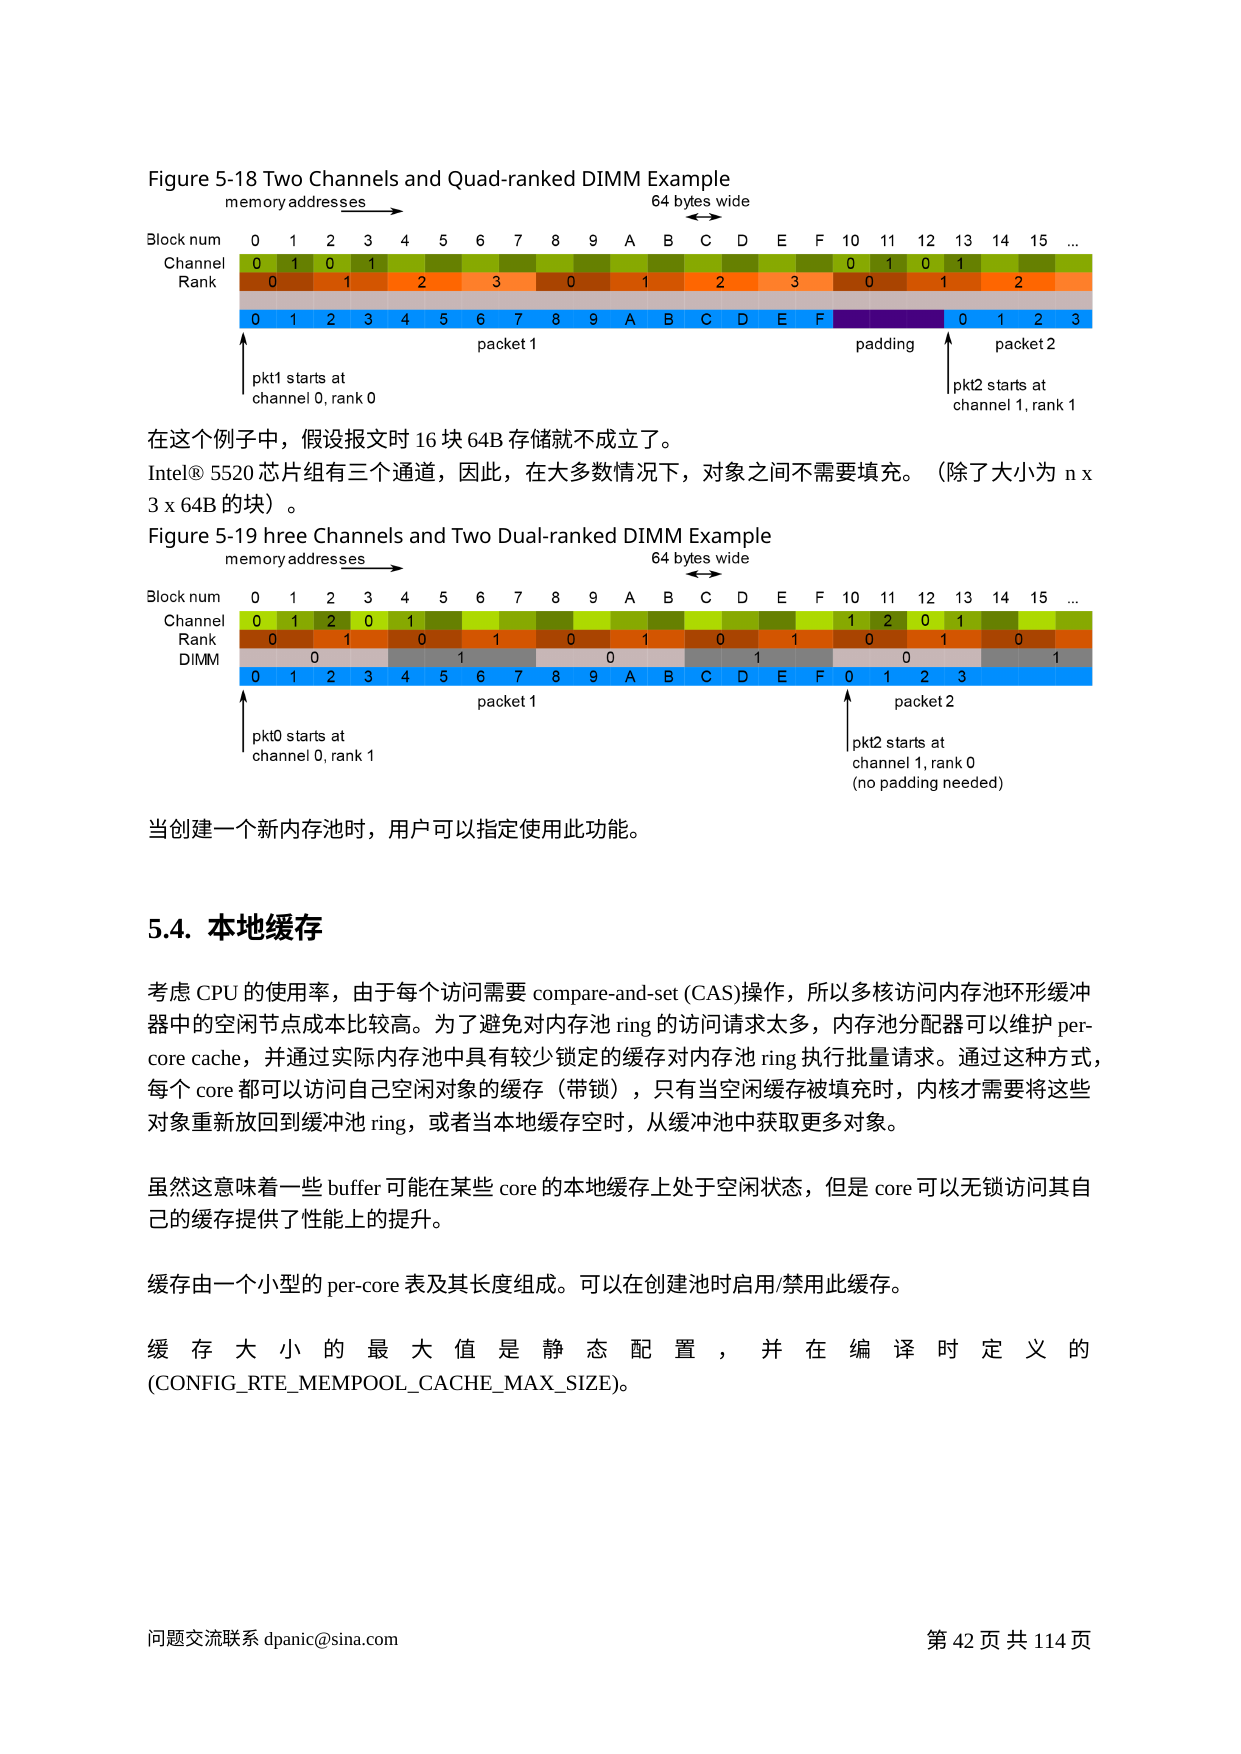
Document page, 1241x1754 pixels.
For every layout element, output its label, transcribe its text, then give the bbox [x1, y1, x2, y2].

text Intel® 5520芯片组有三个通道，因此，在大多数情况下，对象之间不需要填充。（除了大小为n x 3 x 64B的块）。 [148, 454, 1092, 519]
subtitle 本地缓存 [148, 893, 1092, 958]
picture [147, 194, 1093, 412]
text 当创建一个新内存池时，用户可以指定使用此功能。 [148, 812, 1092, 844]
text 缓存大小的最大值是静态配置，并在编译时定义的(CONFIG_RTE_MEMPOOL_CACHE_MAX_SIZE)。 [148, 1332, 1092, 1397]
text 在这个例子中，假设报文时16块64B存储就不成立了。 [148, 422, 1092, 454]
text 缓存由一个小型的per-core表及其长度组成。可以在创建池时启用/禁用此缓存。 [148, 1267, 1092, 1299]
text 虽然这意味着一些buffer可能在某些core的本地缓存上处于空闲状态，但是core可以无锁访问其自己的缓存提供了性能上的提升。 [148, 1169, 1092, 1234]
text 考虑CPU的使用率，由于每个访问需要compare-and-set (CAS)操作，所以多核访问内存池环形缓冲器中的空闲节点成本比较高。为了避免对内存池ring的访问请求太多，内存池分配器可以维护per-core cache，并通过实际内存池中具有较少锁定的缓存对内存池ring执行批量请求。通过这种方式，每个core都可以访问自己空闲对象的缓存（带锁），只有当空闲缓存被填充时，内核才需要将这些对象重新放回到缓冲池ring，或者当本地缓存空时，从缓冲池中获取更多对象。 [148, 974, 1092, 1137]
picture [147, 552, 1093, 791]
